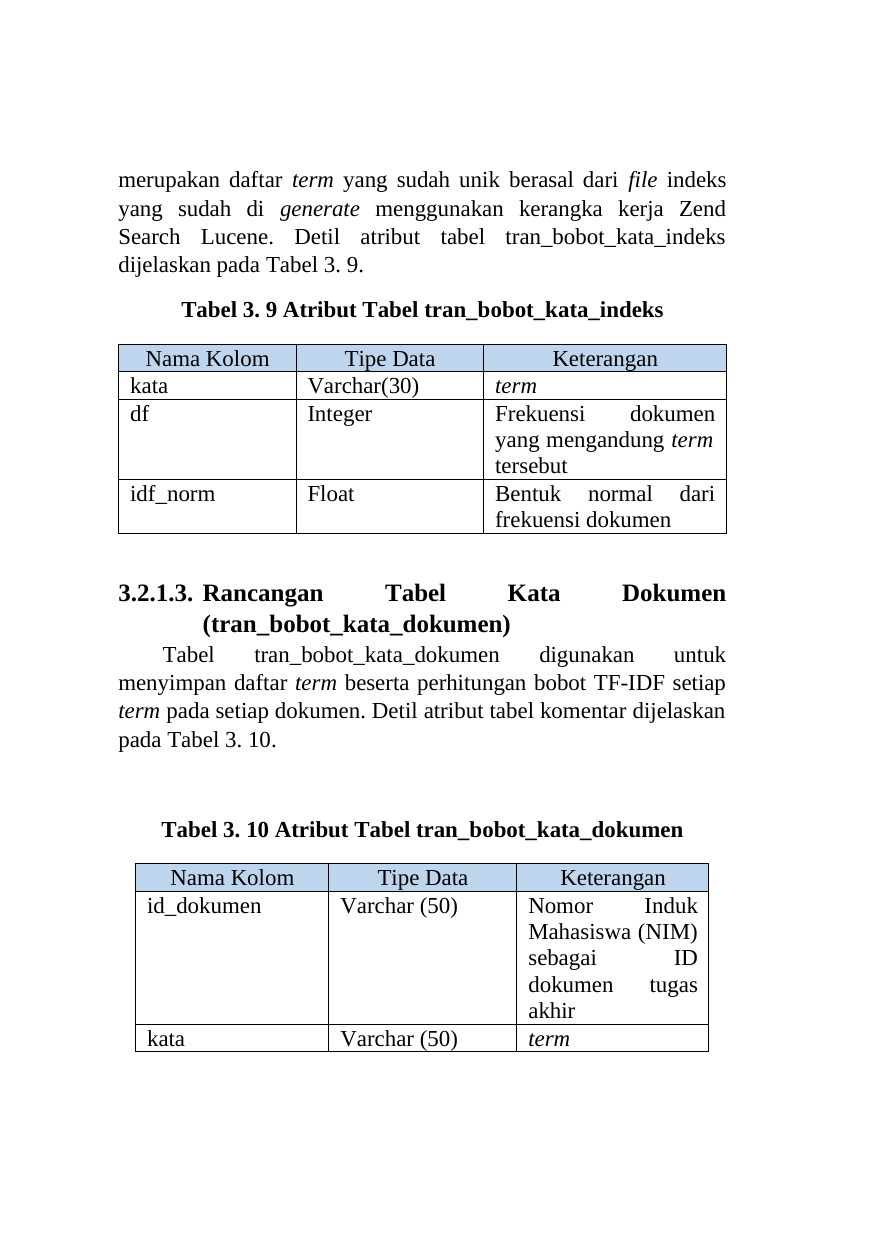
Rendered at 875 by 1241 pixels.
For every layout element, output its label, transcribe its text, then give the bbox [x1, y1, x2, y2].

table_cell Float [297, 480, 483, 532]
subtitle Rancangan Tabel Kata Dokumen (tran_bobot_kata_dokumen) [118, 578, 726, 638]
table_cell Bentuk normal dari frekuensi dokumen [484, 480, 726, 532]
text Tabel tran_bobot_kata_dokumen digunakan untuk menyimpan daftar term beserta perhitungan bobot TF-IDF setiap term pada setiap dokumen. Detil atribut tabel komentar dijelaskan pada Tabel 3. 10. [118, 641, 726, 752]
table_cell df [119, 400, 296, 479]
table_cell Frekuensi dokumen yang mengandung term tersebut [484, 400, 726, 479]
table_header Keterangan [517, 864, 708, 891]
table_header Tipe Data [297, 345, 483, 371]
table_cell Varchar (50) [329, 1025, 516, 1051]
table_cell Varchar(30) [297, 372, 483, 398]
table_cell id_dokumen [136, 892, 328, 1023]
table_cell kata [136, 1025, 328, 1051]
table_cell Integer [297, 400, 483, 479]
text Tabel 3. 9 Atribut Tabel tran_bobot_kata_indeks [118, 297, 726, 323]
table_cell term [517, 1025, 708, 1051]
table_cell idf_norm [119, 480, 296, 532]
table_header Nama Kolom [136, 864, 328, 891]
table_cell term [484, 372, 726, 398]
table_cell Varchar (50) [329, 892, 516, 1023]
table_header Keterangan [484, 345, 726, 371]
text Tabel 3. 10 Atribut Tabel tran_bobot_kata_dokumen [118, 816, 726, 842]
table_cell Nomor Induk Mahasiswa (NIM) sebagai ID dokumen tugas akhir [517, 892, 708, 1023]
table_header Tipe Data [329, 864, 516, 891]
table_header Nama Kolom [119, 345, 296, 371]
table_cell kata [119, 372, 296, 398]
